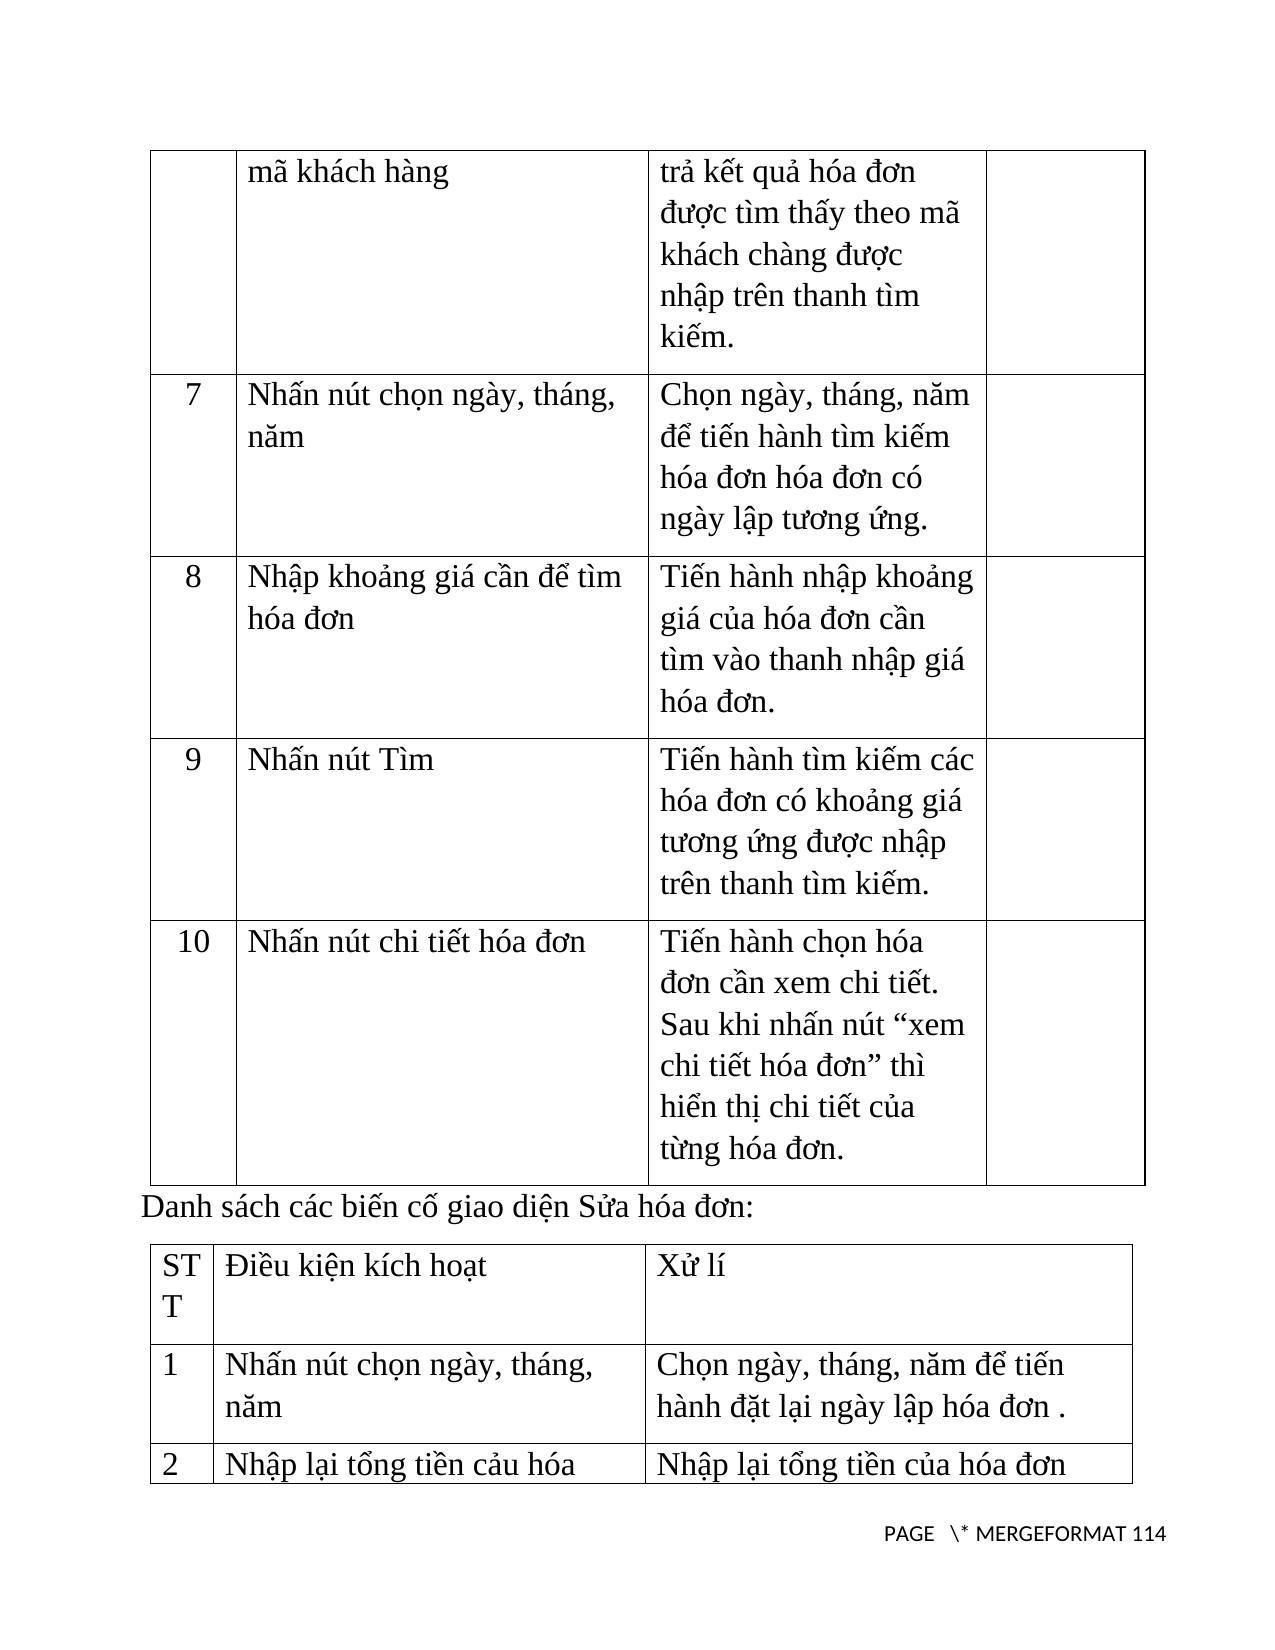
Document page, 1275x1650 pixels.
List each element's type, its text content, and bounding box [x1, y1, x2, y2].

table_cell 10 [151, 921, 236, 1185]
table_cell Tiến hành tìm kiếm các hóa đơn có khoảng giá tương ứng được nhập trên thanh tìm kiếm. [649, 739, 986, 920]
table_cell [987, 921, 1144, 1185]
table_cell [214, 1444, 645, 1482]
table_header STT [151, 1245, 213, 1343]
table_cell Nhấn nút chọn ngày, tháng, năm [237, 375, 648, 556]
table_cell 2 [151, 1444, 213, 1482]
table_cell 1 [151, 1345, 213, 1443]
table_cell Nhập khoảng giá cần để tìm hóa đơn [237, 557, 648, 738]
table_cell Chọn ngày, tháng, năm để tiến hành tìm kiếm hóa đơn hóa đơn có ngày lập tương ứng. [649, 375, 986, 556]
table_cell Nhấn nút Tìm [237, 739, 648, 920]
table_cell Tiến hành chọn hóa đơn cần xem chi tiết. Sau khi nhấn nút “xem chi tiết hóa đơn” thì hiển thị chi tiết của từng hóa đơn. [649, 921, 986, 1185]
table_cell 6 [151, 151, 236, 373]
table_cell Nhấn nút chi tiết hóa đơn [237, 921, 648, 1185]
table_cell [987, 151, 1144, 373]
table_cell [987, 739, 1144, 920]
table_cell [987, 557, 1144, 738]
table_cell Nhấn nút chọn ngày, tháng, năm [214, 1345, 645, 1443]
table_cell Chọn ngày, tháng, năm để tiến hành đặt lại ngày lập hóa đơn . [646, 1345, 1132, 1443]
table_header Điều kiện kích hoạt [214, 1245, 645, 1343]
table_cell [646, 1444, 1132, 1482]
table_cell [649, 151, 986, 373]
table_cell [987, 375, 1144, 556]
table_cell 8 [151, 557, 236, 738]
table_cell Tiến hành nhập khoảng giá của hóa đơn cần tìm vào thanh nhập giá hóa đơn. [649, 557, 986, 738]
table_cell 7 [151, 375, 236, 556]
table_cell 9 [151, 739, 236, 920]
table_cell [237, 151, 648, 373]
table_header Xử lí [646, 1245, 1132, 1343]
text Danh sách các biến cố giao diện Sửa hóa đơn: [141, 1186, 1167, 1224]
